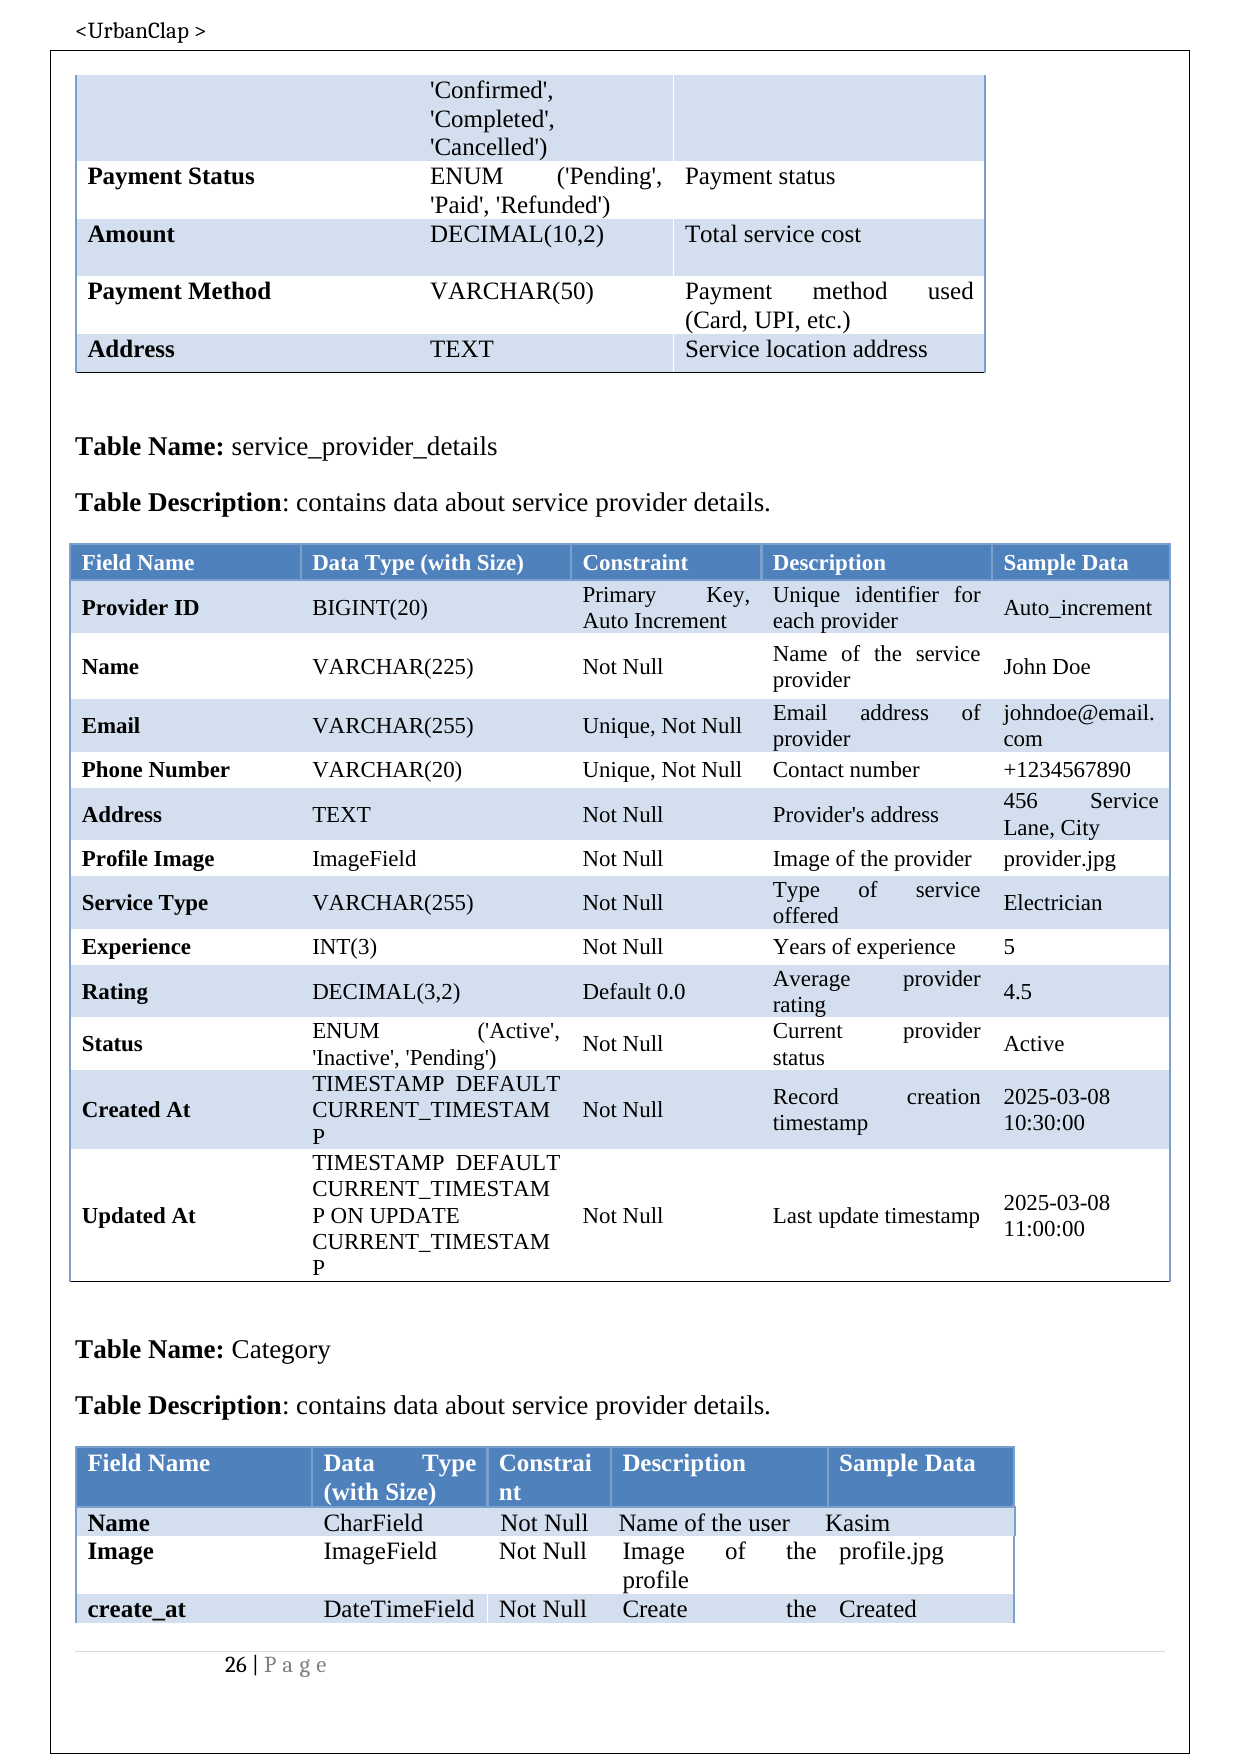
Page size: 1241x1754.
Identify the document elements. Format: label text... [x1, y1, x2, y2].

table_cell ImageField [312, 1536, 487, 1594]
table_header Field Name [71, 545, 300, 579]
table_cell Name of the user [607, 1508, 814, 1536]
table_cell provider.jpg [992, 840, 1169, 876]
table_cell Payment Status [77, 161, 419, 219]
table_cell Contact number [761, 752, 992, 787]
table_cell Not Null [488, 1594, 611, 1623]
table_cell Current provider status [761, 1017, 992, 1070]
table_header Constraint [489, 1448, 610, 1506]
table_cell Booking status [674, 75, 984, 161]
table_cell DECIMAL(10,2) [419, 219, 673, 276]
table_cell Rating [71, 965, 301, 1017]
table_cell Image [77, 1536, 312, 1594]
table_header Description [612, 1448, 827, 1506]
table_cell 2025-03-08 11:00:00 [992, 1149, 1169, 1281]
table_cell 2025-03-08 10:30:00 [992, 1070, 1169, 1149]
table_cell Not Null [489, 1508, 607, 1536]
table_cell Not Null [571, 1017, 761, 1070]
table_cell Service location address [674, 334, 984, 372]
table_cell ENUM ('Active', 'Inactive', 'Pending') [301, 1017, 571, 1070]
table_cell Name of the service provider [761, 634, 992, 699]
table_cell Status [77, 75, 419, 161]
table_cell Provider's address [761, 788, 992, 840]
table_cell Updated At [71, 1149, 301, 1281]
table_cell Name [71, 634, 301, 699]
table_header Description [763, 545, 991, 579]
table_cell Profile Image [71, 840, 301, 876]
table_cell Last update timestamp [761, 1149, 992, 1281]
table_cell Primary Key, Auto Increment [571, 581, 761, 633]
table_cell Not Null [571, 840, 761, 876]
table_header Sample Data [829, 1448, 1013, 1506]
table_cell 456 Service Lane, City [992, 788, 1169, 840]
table_cell Experience [71, 929, 301, 964]
table_cell Record creation timestamp [761, 1070, 992, 1149]
table_header Sample Data [993, 545, 1169, 579]
table_cell Average provider rating [761, 965, 992, 1017]
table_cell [419, 75, 673, 161]
table_cell 4.5 [992, 965, 1169, 1017]
table_cell create_at [77, 1594, 312, 1623]
table_cell Not Null [571, 788, 761, 840]
table_cell DECIMAL(3,2) [301, 965, 571, 1017]
table_cell Email [71, 699, 301, 752]
table_cell Image of the profile [611, 1536, 828, 1594]
text Table Description: contains data about service provider details. [75, 486, 1165, 517]
table_cell Phone Number [71, 752, 301, 787]
table_cell Amount [77, 219, 419, 276]
table_cell Kasim [814, 1508, 1014, 1536]
table_cell ImageField [301, 840, 571, 876]
table_header Data Type (with Size) [313, 1448, 486, 1506]
table_cell Active [992, 1017, 1169, 1070]
table_cell profile.jpg [828, 1536, 1013, 1594]
table_cell johndoe@email.com [992, 699, 1169, 752]
table_cell Not Null [571, 929, 761, 964]
table_cell Payment method used (Card, UPI, etc.) [674, 276, 984, 334]
table_cell Address [71, 788, 301, 840]
table_cell Not Null [571, 876, 761, 929]
table_cell ENUM ('Pending', 'Paid', 'Refunded') [419, 161, 673, 219]
table_cell Status [71, 1017, 301, 1070]
table_cell +1234567890 [992, 752, 1169, 787]
table_cell Create the category [611, 1594, 828, 1623]
table_cell Default 0.0 [571, 965, 761, 1017]
table_cell Service Type [71, 876, 301, 929]
table_cell Not Null [571, 634, 761, 699]
table_cell VARCHAR(225) [301, 634, 571, 699]
table_cell Auto_increment [992, 581, 1169, 633]
table_cell TIMESTAMP DEFAULT CURRENT_TIMESTAMP ON UPDATE CURRENT_TIMESTAMP [301, 1149, 571, 1281]
table_cell VARCHAR(255) [301, 699, 571, 752]
table_cell 5 [992, 929, 1169, 964]
table_cell TEXT [301, 788, 571, 840]
table_cell Created [828, 1594, 1013, 1623]
table_header Constraint [572, 545, 760, 579]
table_cell Electrician [992, 876, 1169, 929]
table_cell INT(3) [301, 929, 571, 964]
table_cell Not Null [488, 1536, 611, 1594]
table_cell VARCHAR(20) [301, 752, 571, 787]
table_cell BIGINT(20) [301, 581, 571, 633]
table_cell Email address of provider [761, 699, 992, 752]
table_cell VARCHAR(50) [419, 276, 673, 334]
table_cell Address [77, 334, 419, 372]
table_cell CharField [312, 1508, 489, 1536]
table_cell Unique identifier for each provider [761, 581, 992, 633]
table_cell Provider ID [71, 581, 301, 633]
text Table Description: contains data about service provider details. [75, 1389, 1165, 1421]
table_cell Unique, Not Null [571, 699, 761, 752]
table_cell Total service cost [674, 219, 984, 276]
table_header Field Name [77, 1448, 311, 1506]
table_cell John Doe [992, 634, 1169, 699]
table_cell TIMESTAMP DEFAULT CURRENT_TIMESTAMP [301, 1070, 571, 1149]
table_cell Not Null [571, 1070, 761, 1149]
table_cell Not Null [571, 1149, 761, 1281]
table_cell DateTimeField [312, 1594, 487, 1623]
table_cell Created At [71, 1070, 301, 1149]
table_cell Type of service offered [761, 876, 992, 929]
text Table Name: service_provider_details [75, 430, 1165, 461]
table_cell Years of experience [761, 929, 992, 964]
table_cell Payment status [674, 161, 984, 219]
text Table Name: Category [75, 1333, 1165, 1364]
table_cell Name [77, 1508, 312, 1536]
table_cell Image of the provider [761, 840, 992, 876]
table_cell VARCHAR(255) [301, 876, 571, 929]
table_cell Unique, Not Null [571, 752, 761, 787]
table_cell TEXT [419, 334, 673, 372]
table_header Data Type (with Size) [302, 545, 570, 579]
table_cell Payment Method [77, 276, 419, 334]
